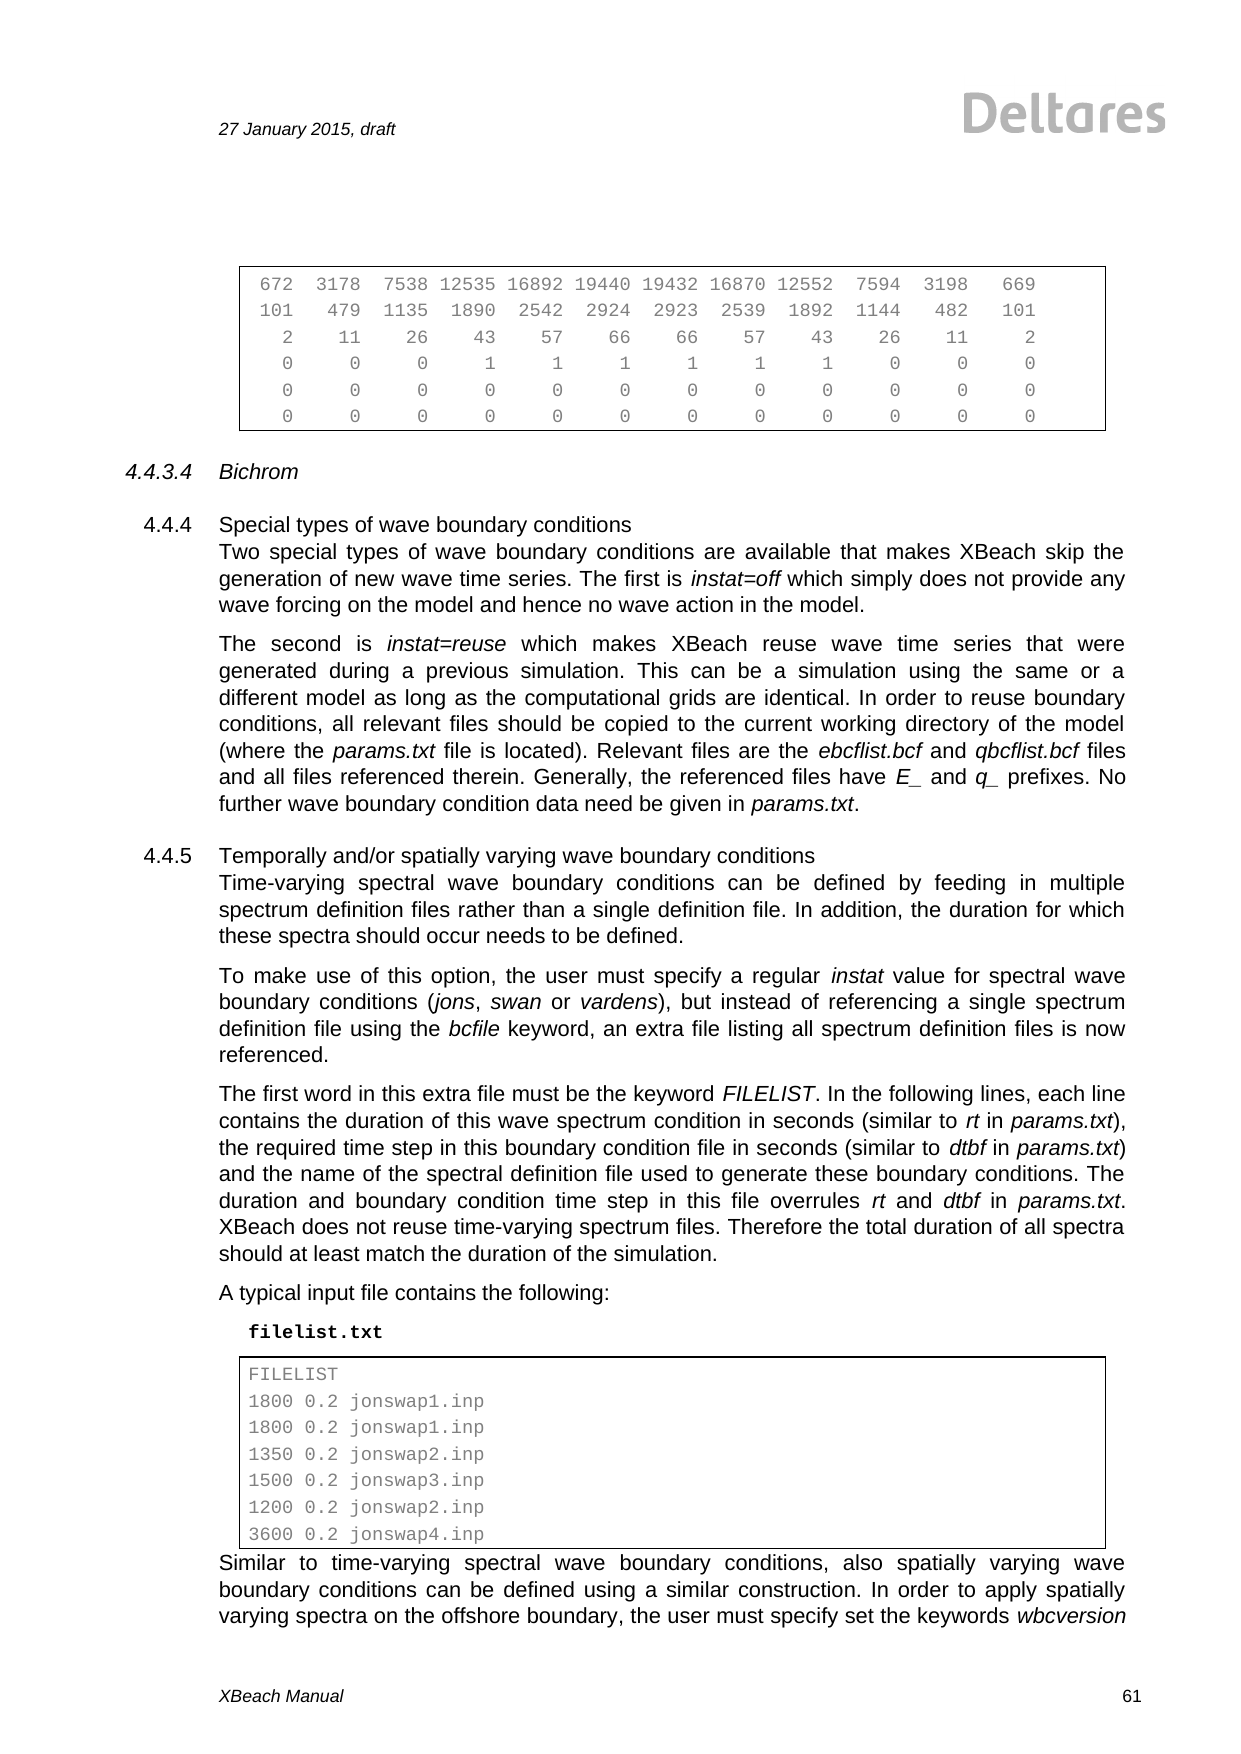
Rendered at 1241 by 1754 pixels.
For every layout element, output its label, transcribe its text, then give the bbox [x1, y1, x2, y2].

text 672 3178 7538 12535 16892 19440 19432 16870 12552 7594 3198 669 [240, 267, 1105, 292]
text 1800 0.2 jonswap1.inp [240, 1383, 1105, 1409]
subtitle Temporally and/or spatially varying wave boundary conditions [192, 842, 1126, 869]
text 1200 0.2 jonswap2.inp [240, 1489, 1105, 1516]
text 1500 0.2 jonswap3.inp [240, 1463, 1105, 1489]
text Two special types of wave boundary conditions are available that makes XBeach skip the generation of new wave time series. The first is instat=off which simply does not provide any wave forcing on the model and hence no wave action in the model. [218, 538, 1126, 617]
text 101 479 1135 1890 2542 2924 2923 2539 1892 1144 482 101 [240, 292, 1105, 319]
text 2 11 26 43 57 66 66 57 43 26 11 2 [240, 319, 1105, 346]
picture [964, 75, 1166, 133]
text 0 0 0 0 0 0 0 0 0 0 0 0 [240, 372, 1105, 399]
text Time-varying spectral wave boundary conditions can be defined by feeding in multiple spectrum definition files rather than a single definition file. In addition, the duration for which these spectra should occur needs to be defined. [218, 869, 1126, 949]
text 0 0 0 1 1 1 1 1 1 0 0 0 [240, 346, 1105, 372]
subtitle Special types of wave boundary conditions [192, 511, 1126, 538]
text The second is instat=reuse which makes XBeach reuse wave time series that were generated during a previous simulation. This can be a simulation using the same or a different model as long as the computational grids are identical. In order to reuse boundary conditions, all relevant files should be copied to the current working directory of the model (where the params.txt file is located). Relevant files are the ebcflist.bcf and qbcflist.bcf files and all files referenced therein. Generally, the referenced files have E_ and q_ prefixes. No further wave boundary condition data need be given in params.txt. [218, 630, 1126, 816]
text The first word in this extra file must be the keyword FILELIST. In the following lines, each line contains the duration of this wave spectrum condition in seconds (similar to rt in params.txt), the required time step in this boundary condition file in seconds (similar to dtbf in params.txt) and the name of the spectral definition file used to generate these boundary conditions. The duration and boundary condition time step in this file overrules rt and dtbf in params.txt. XBeach does not reuse time-varying spectrum files. Therefore the total duration of all spectra should at least match the duration of the simulation. [218, 1080, 1126, 1266]
text 3600 0.2 jonswap4.inp [240, 1516, 1105, 1548]
text To make use of this option, the user must specify a regular instat value for spectral wave boundary conditions (jons, swan or vardens), but instead of referencing a single spectrum definition file using the bcfile keyword, an extra file listing all spectrum definition files is now referenced. [218, 961, 1126, 1067]
text FILELIST [240, 1358, 1105, 1383]
text filelist.txt [248, 1317, 1097, 1344]
text 1800 0.2 jonswap1.inp [240, 1409, 1105, 1436]
subtitle Bichrom [192, 458, 1126, 484]
text A typical input file contains the following: [218, 1278, 1126, 1305]
text 1350 0.2 jonswap2.inp [240, 1436, 1105, 1463]
text 0 0 0 0 0 0 0 0 0 0 0 0 [240, 399, 1105, 430]
